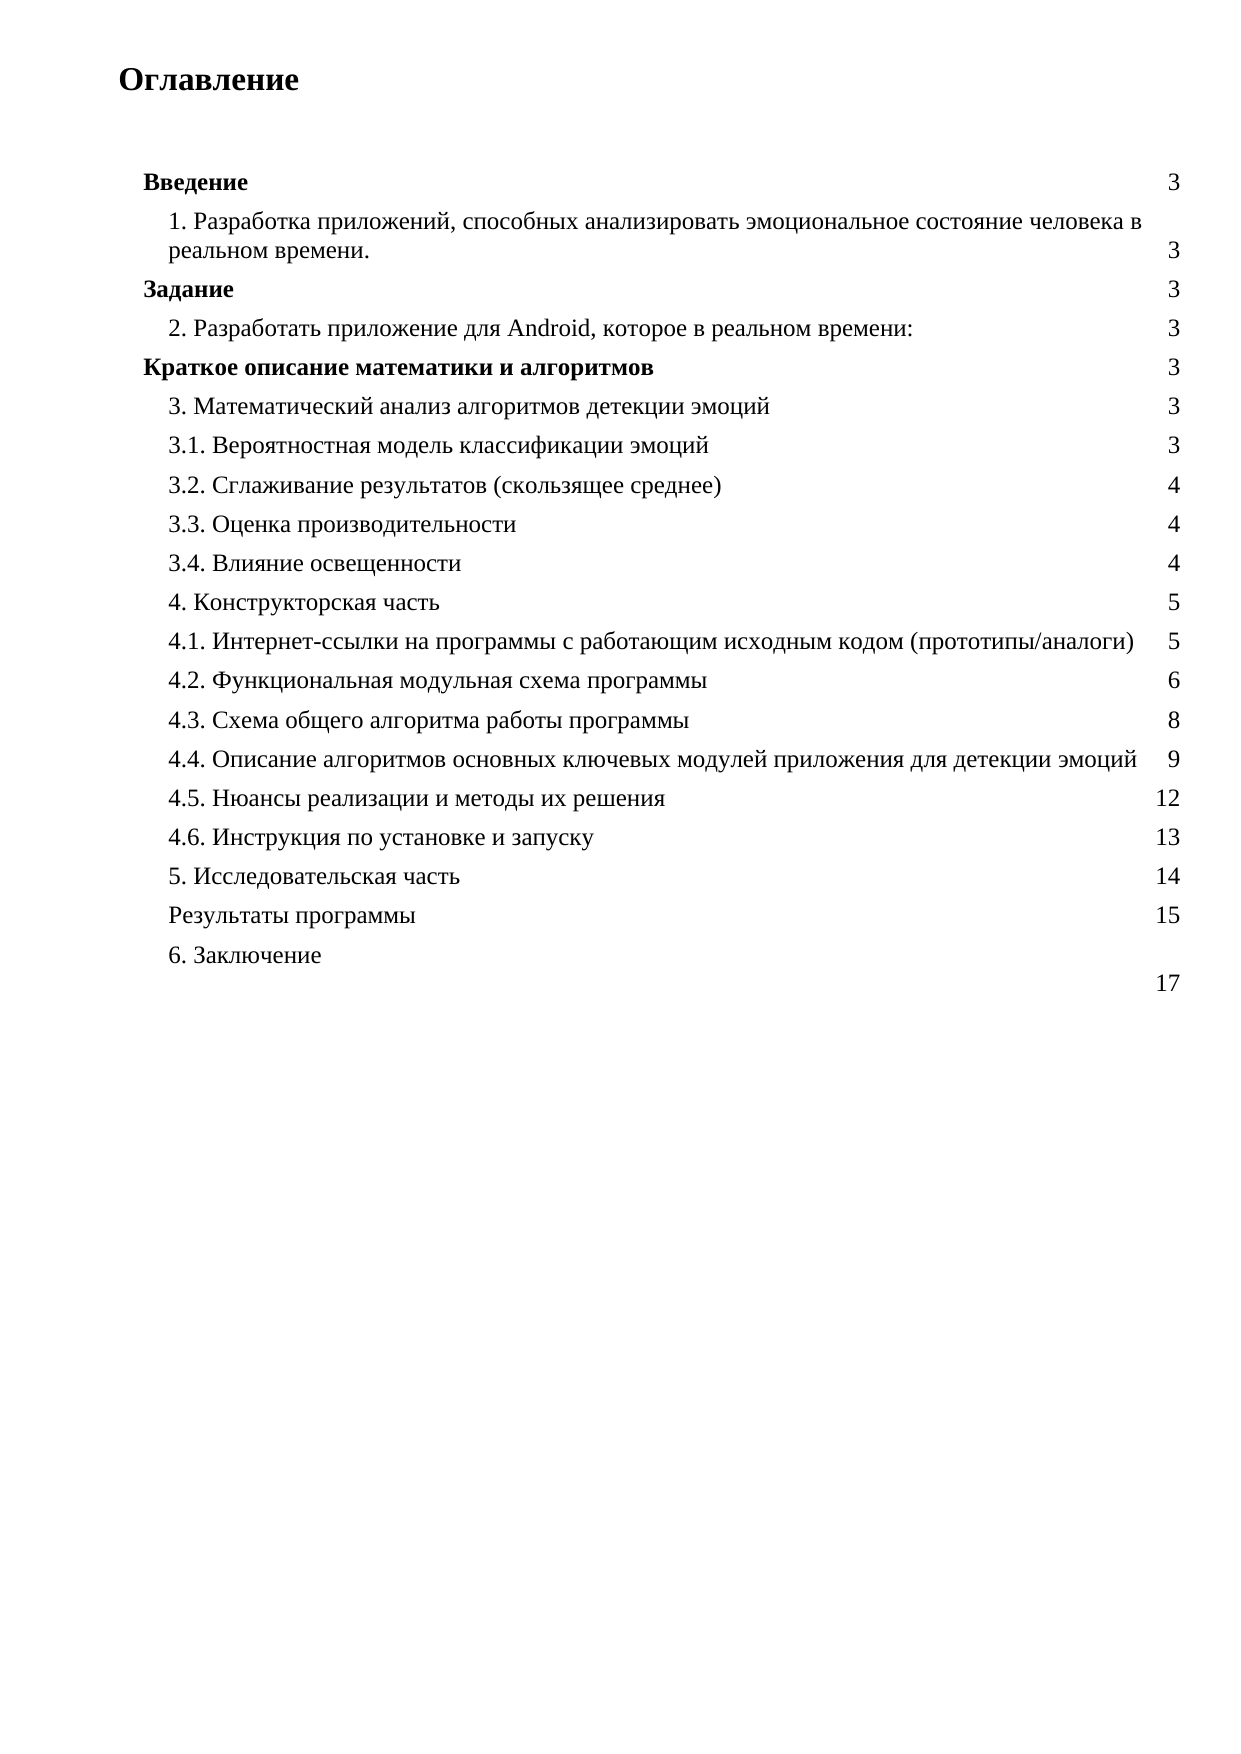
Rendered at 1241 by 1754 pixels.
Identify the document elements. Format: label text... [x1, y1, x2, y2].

text Оглавление [118, 59, 1181, 97]
